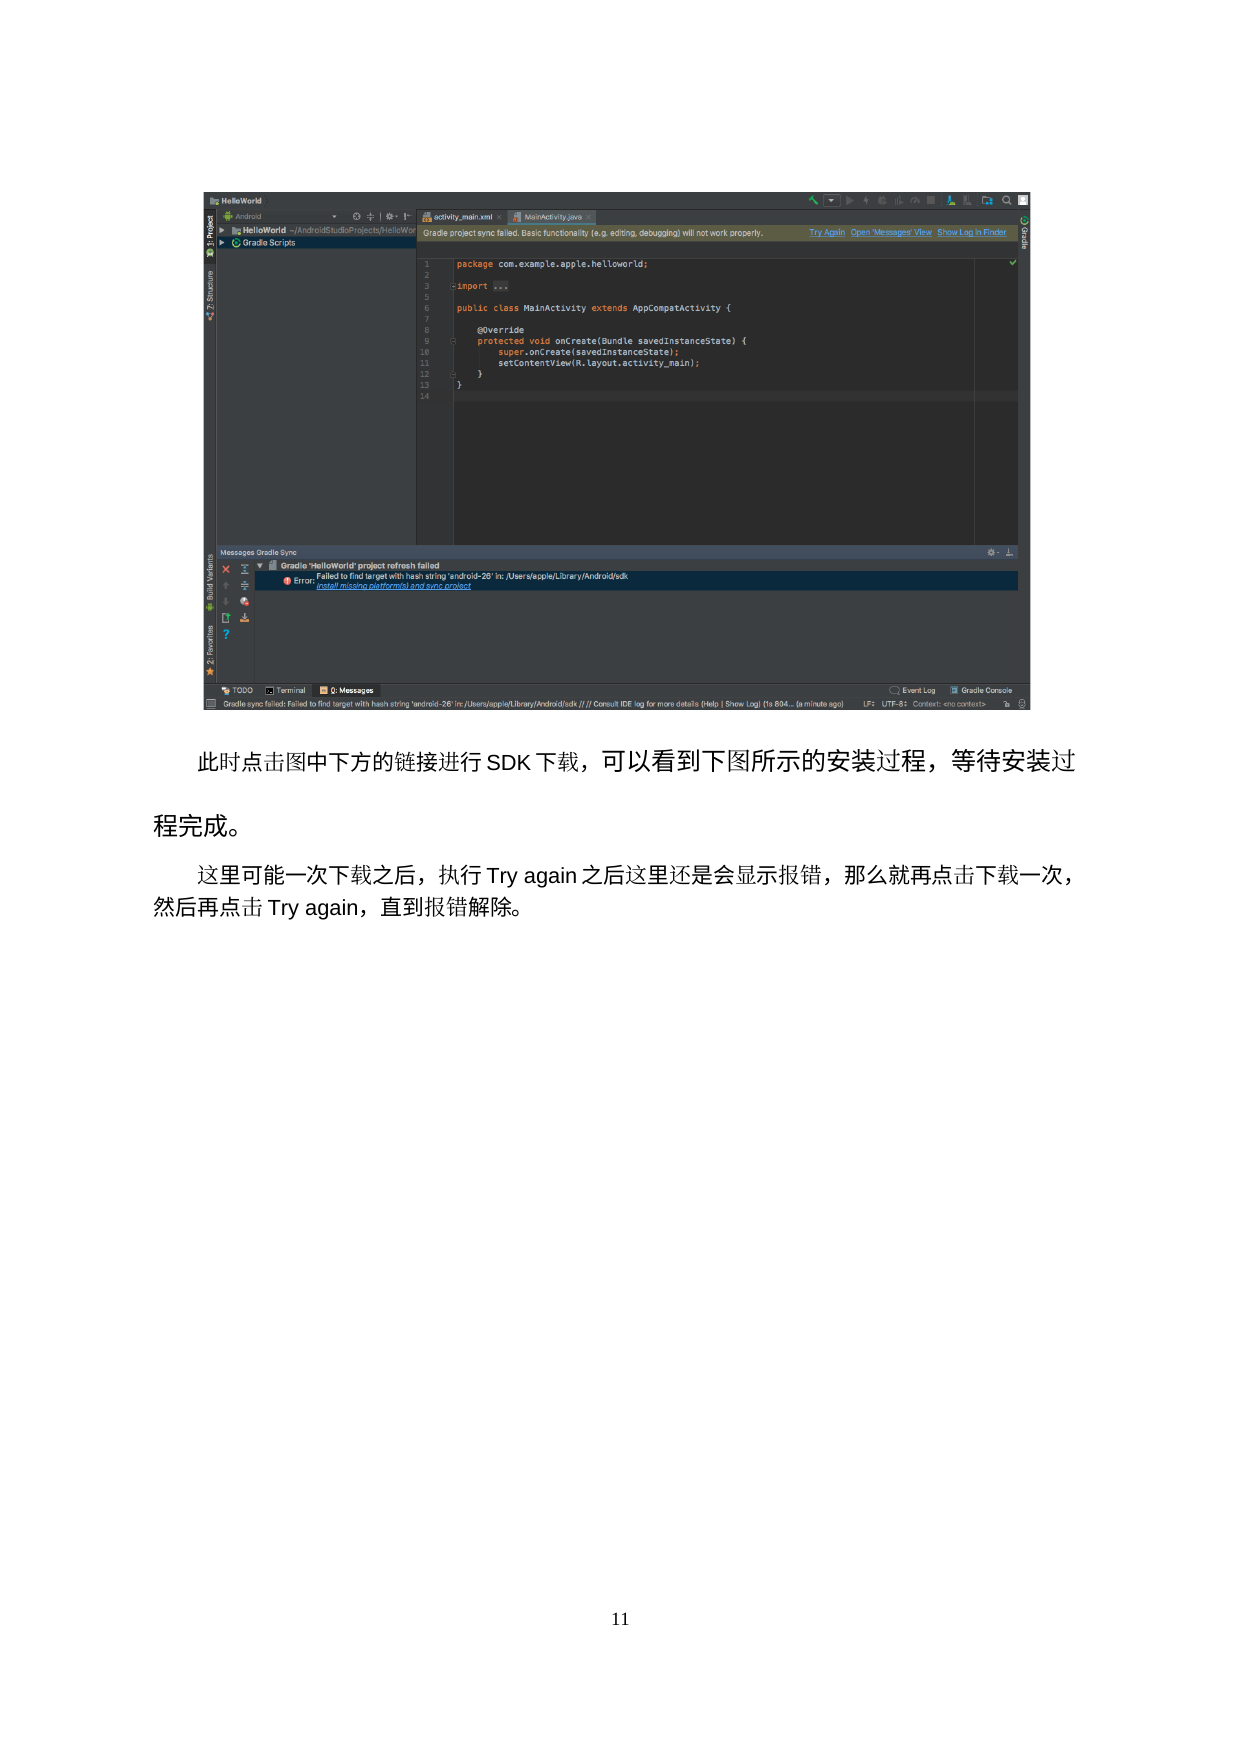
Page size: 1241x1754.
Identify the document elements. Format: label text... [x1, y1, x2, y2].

picture [203, 192, 1031, 710]
text 这里可能一次下载之后，执行Try again之后这里还是会显示报错，那么就再点击下载一次，然后再点击Try again，直到报错解除。 [153, 857, 1087, 922]
text 此时点击图中下方的链接进行SDK下载，可以看到下图所示的安装过程，等待安装过程完成。 [153, 727, 1087, 857]
